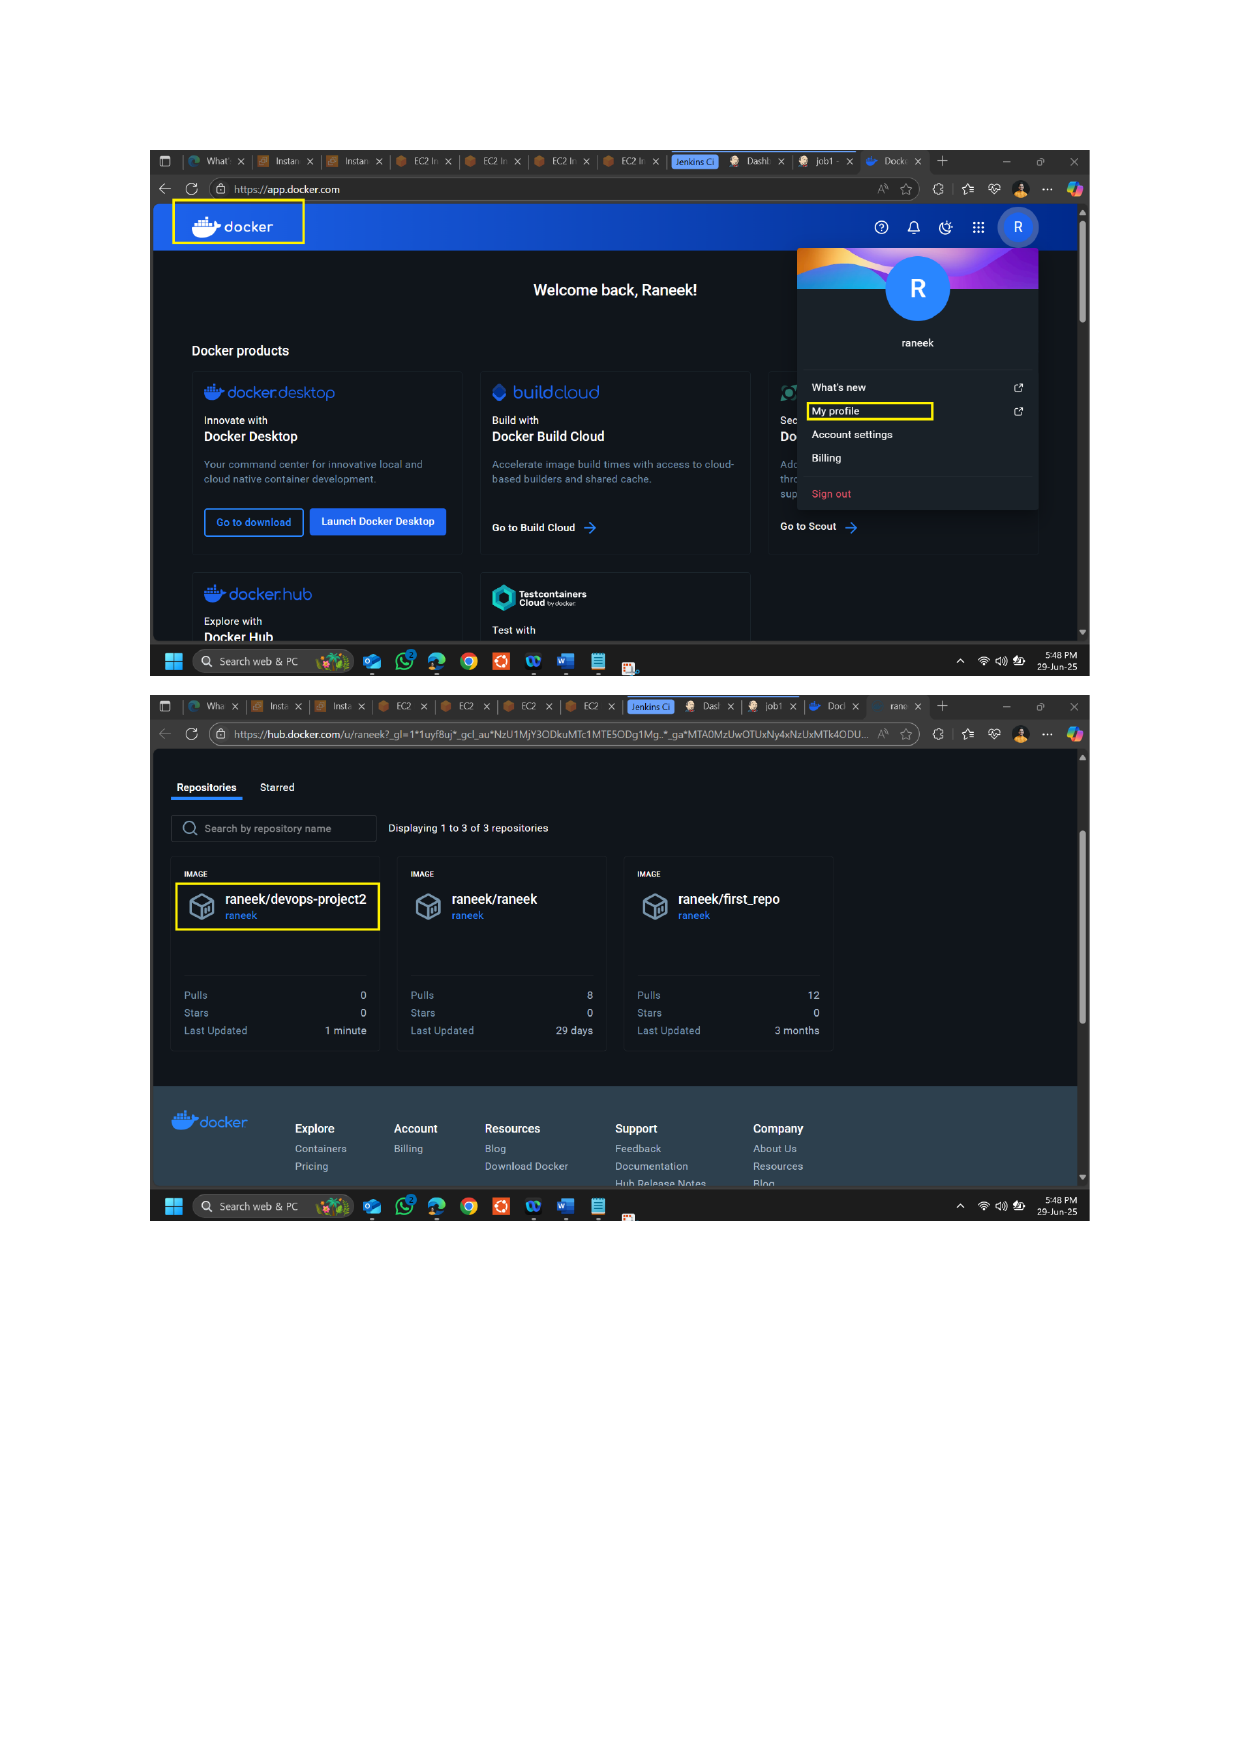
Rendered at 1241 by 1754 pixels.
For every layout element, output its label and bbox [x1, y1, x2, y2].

picture [150, 150, 1090, 676]
picture [150, 695, 1090, 1221]
